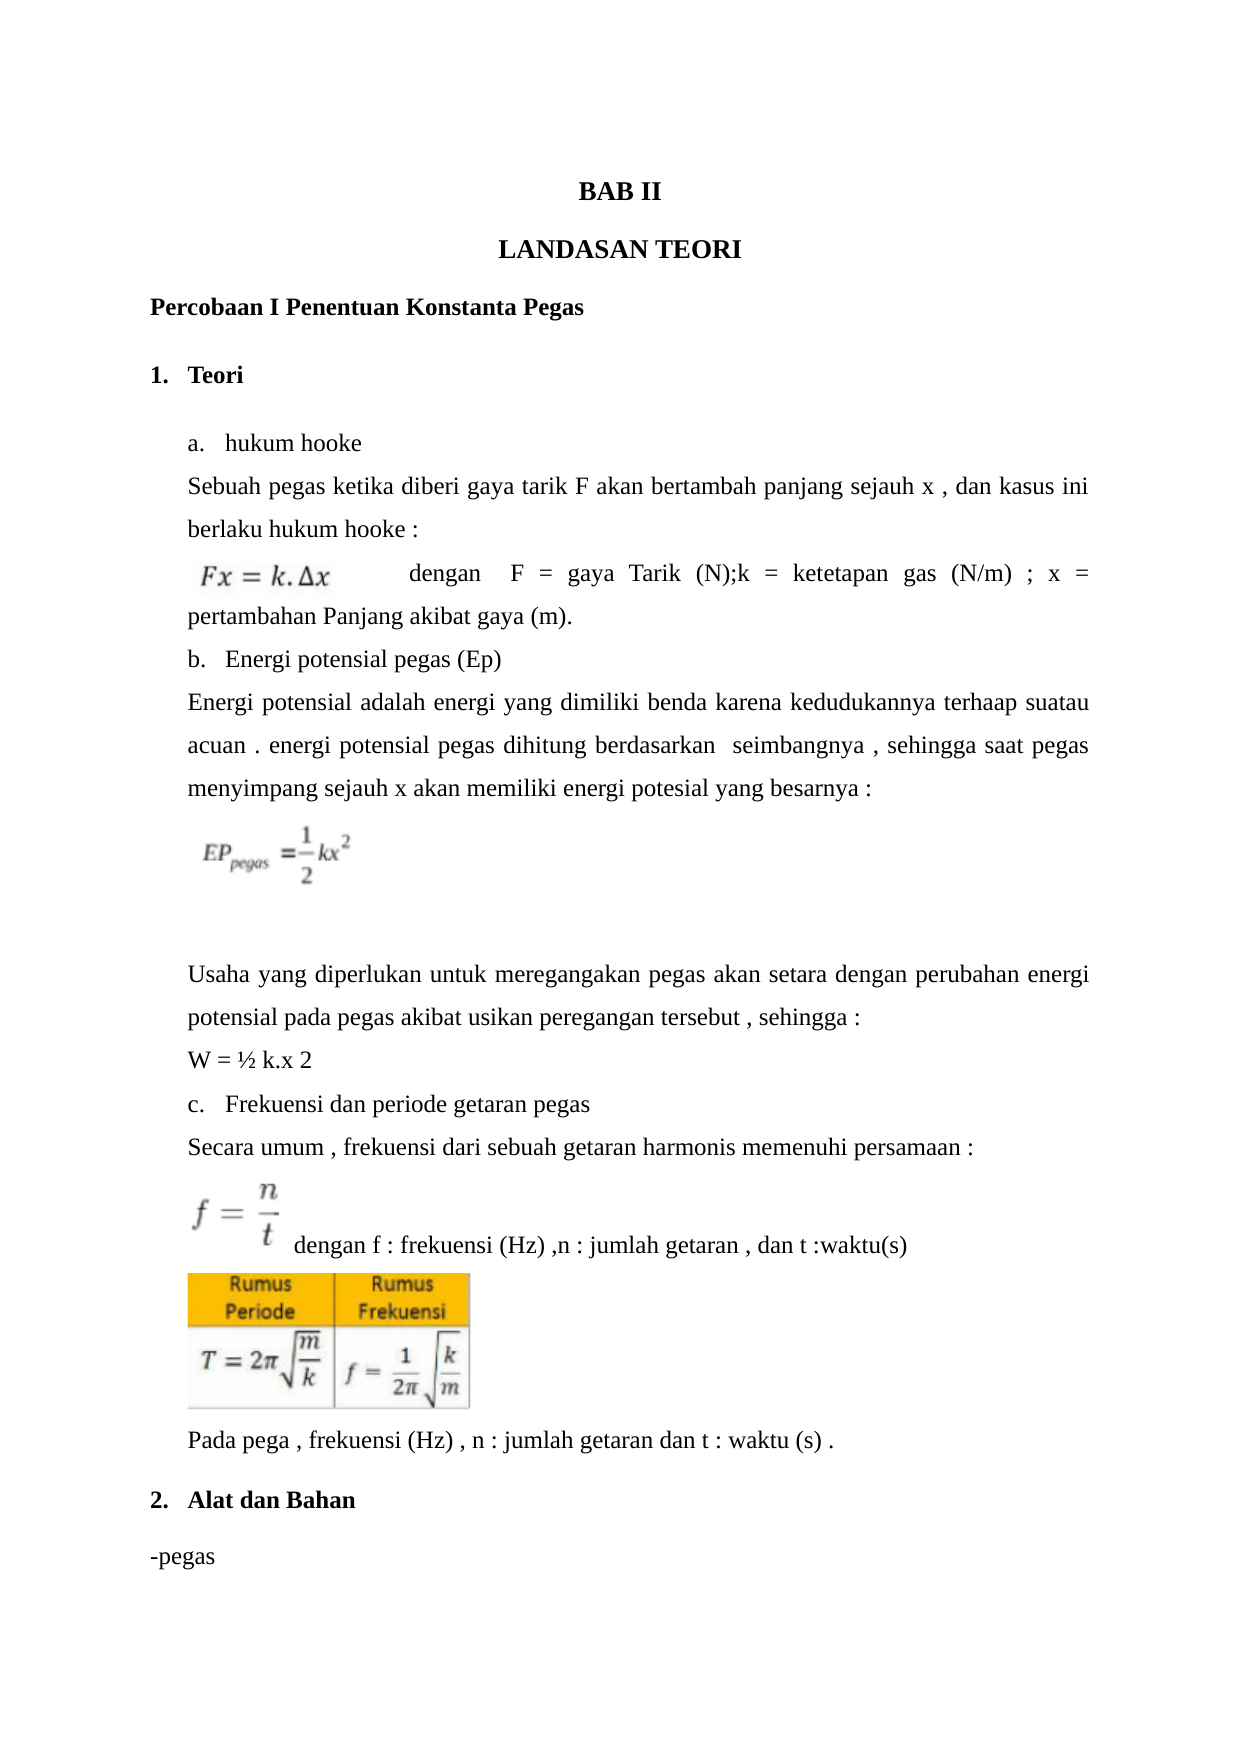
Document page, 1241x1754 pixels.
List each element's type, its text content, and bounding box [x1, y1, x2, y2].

subtitle Percobaan I Penentuan Konstanta Pegas [150, 292, 1090, 321]
list dengan F = gaya Tarik (N);k = ketetapan gas (N/m) ; x = pertambahan Panjang akibat gaya (m). [187, 558, 1090, 629]
list Energi potensial pegas (Ep) [187, 644, 1090, 673]
list dengan f : frekuensi (Hz) ,n : jumlah getaran , dan t :waktu(s) [187, 1175, 1090, 1259]
subtitle Teori [150, 360, 1090, 389]
list hukum hooke [187, 428, 1090, 457]
subtitle BAB II [150, 175, 1090, 206]
list Energi potensial adalah energi yang dimiliki benda karena kedudukannya terhaap suatau acuan . energi potensial pegas dihitung berdasarkan seimbangnya , sehingga saat pegas menyimpang sejauh x akan memiliki energi potesial yang besarnya : [187, 687, 1090, 802]
picture [187, 1175, 282, 1254]
list Secara umum , frekuensi dari sebuah getaran harmonis memenuhi persamaan : [187, 1132, 1090, 1161]
subtitle LANDASAN TEORI [150, 233, 1090, 265]
list Sebuah pegas ketika diberi gaya tarik F akan bertambah panjang sejauh x , dan kasus ini berlaku hukum hooke : [187, 471, 1090, 543]
text -pegas [150, 1541, 1090, 1570]
picture [187, 1273, 472, 1411]
subtitle Alat dan Bahan [150, 1485, 1090, 1514]
list Usaha yang diperlukan untuk meregangakan pegas akan setara dengan perubahan energi potensial pada pegas akibat usikan peregangan tersebut , sehingga : [187, 959, 1090, 1031]
list Frekuensi dan periode getaran pegas [187, 1089, 1090, 1117]
list Pada pega , frekuensi (Hz) , n : jumlah getaran dan t : waktu (s) . [187, 1425, 1090, 1454]
list W = ½ k.x 2 [187, 1046, 1090, 1074]
picture [190, 821, 364, 888]
picture [191, 558, 337, 599]
